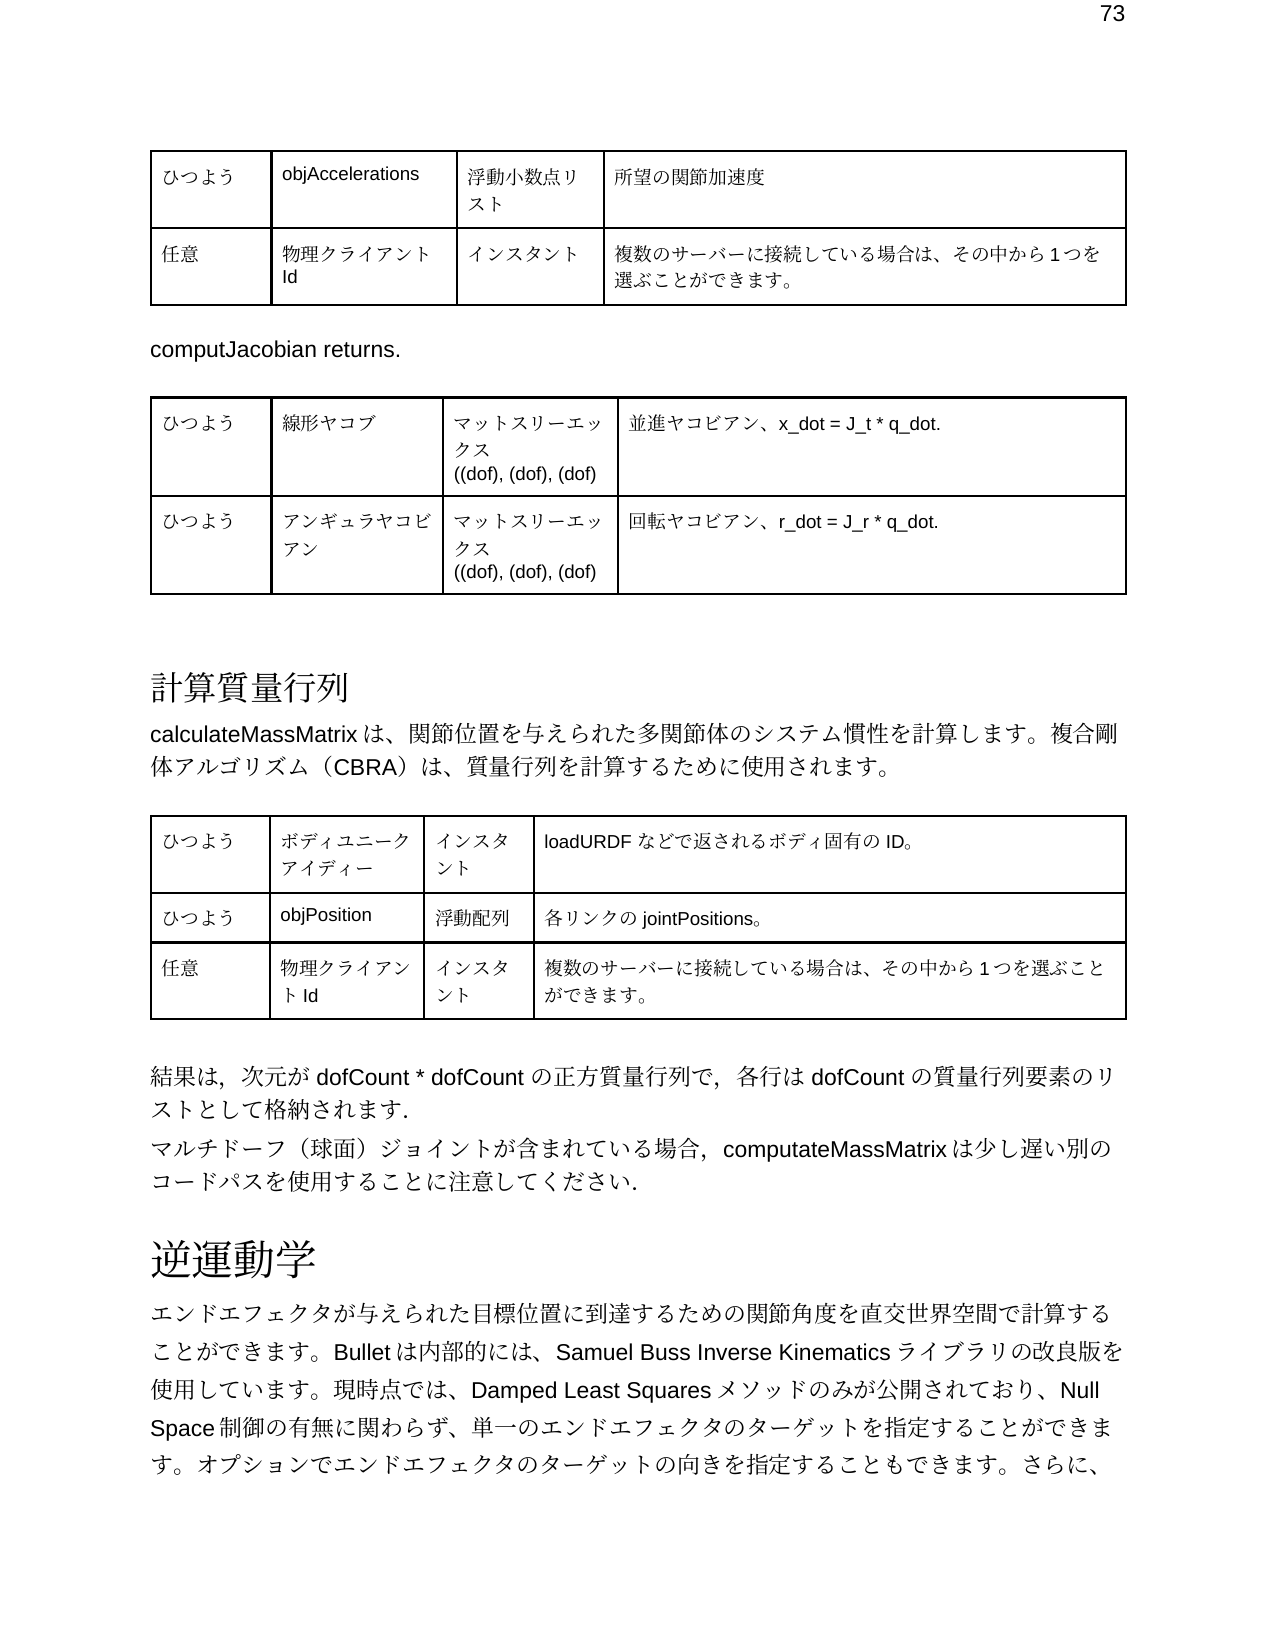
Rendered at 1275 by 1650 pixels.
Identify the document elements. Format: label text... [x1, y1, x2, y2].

text 逆運動学 [150, 1227, 1125, 1287]
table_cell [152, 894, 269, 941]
text 計算質量行列 [150, 662, 1125, 710]
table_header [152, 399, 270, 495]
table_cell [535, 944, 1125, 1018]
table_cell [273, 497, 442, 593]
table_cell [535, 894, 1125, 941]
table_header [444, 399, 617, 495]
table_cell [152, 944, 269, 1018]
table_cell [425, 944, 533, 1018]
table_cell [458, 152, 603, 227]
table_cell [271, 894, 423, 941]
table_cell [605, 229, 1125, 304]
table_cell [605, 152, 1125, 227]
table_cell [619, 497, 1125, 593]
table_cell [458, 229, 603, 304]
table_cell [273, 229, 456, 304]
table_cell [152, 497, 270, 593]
text computJacobian returns. [150, 336, 1125, 362]
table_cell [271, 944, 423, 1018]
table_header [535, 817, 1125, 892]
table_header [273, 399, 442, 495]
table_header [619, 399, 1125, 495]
text マルチドーフ（球面）ジョイントが含まれている場合，computateMassMatrixは少し遅い別のコードパスを使用することに注意してください． [150, 1131, 1125, 1197]
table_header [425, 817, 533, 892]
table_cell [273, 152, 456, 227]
text 結果は，次元が dofCount * dofCount の正方質量行列で，各行は dofCount の質量行列要素のリストとして格納されます． [150, 1059, 1125, 1125]
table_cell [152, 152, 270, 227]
text calculateMassMatrixは、関節位置を与えられた多関節体のシステム慣性を計算します。複合剛体アルゴリズム（CBRA）は、質量行列を計算するために使用されます。 [150, 716, 1125, 782]
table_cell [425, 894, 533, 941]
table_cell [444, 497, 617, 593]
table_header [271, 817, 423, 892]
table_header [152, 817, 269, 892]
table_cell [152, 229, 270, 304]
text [150, 1296, 1125, 1480]
